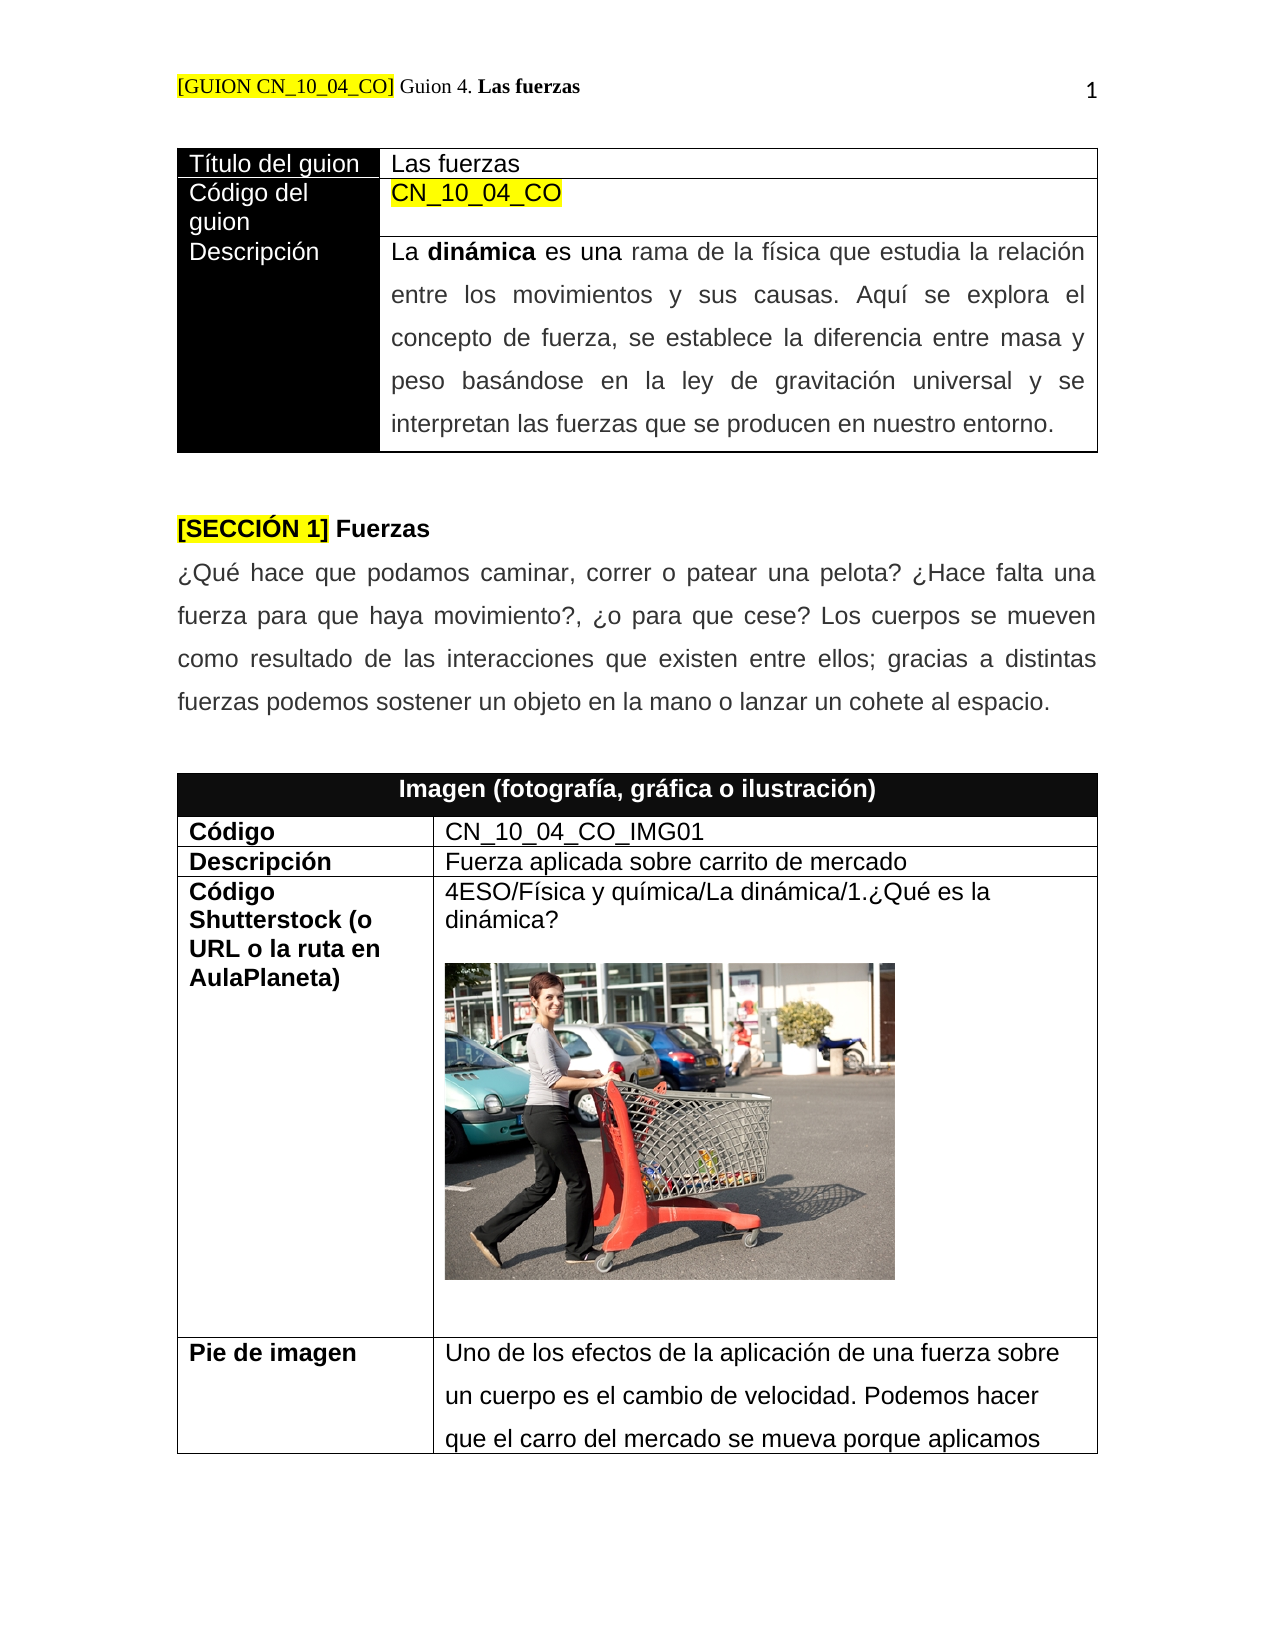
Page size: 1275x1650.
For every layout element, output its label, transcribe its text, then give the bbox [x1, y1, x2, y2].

text [SECCIÓN 1] Fuerzas [177, 514, 1098, 543]
table_cell Fuerza aplicada sobre carrito de mercado [434, 847, 1097, 876]
table_header Las fuerzas [380, 149, 1097, 177]
table_cell Código del guion [178, 179, 379, 236]
text ¿Qué hace que podamos caminar, correr o patear una pelota? ¿Hace falta una fuerza para que haya movimiento?, ¿o para que cese? Los cuerpos se mueven como resultado de las interacciones que existen entre ellos; gracias a distintas fuerzas podemos sostener un objeto en la mano o lanzar un cohete al espacio. [177, 558, 1098, 716]
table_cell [434, 1338, 1097, 1453]
table_cell Código Shutterstock (o URL o la ruta en AulaPlaneta) [178, 877, 433, 1337]
table_cell CN_10_04_CO [380, 179, 1097, 236]
table_cell Descripción [178, 237, 379, 451]
table_header Título del guion [178, 149, 379, 177]
table_cell Código [178, 817, 433, 846]
table_header Imagen (fotografía, gráfica o ilustración) [178, 774, 1097, 816]
picture [444, 963, 895, 1280]
table_cell 4ESO/Física y química/La dinámica/1.¿Qué es la dinámica? [434, 877, 1097, 1337]
table_cell Pie de imagen [178, 1338, 433, 1453]
table_cell La dinámica es una rama de la física que estudia la relación entre los movimientos y sus causas. Aquí se explora el concepto de fuerza, se establece la diferencia entre masa y peso basándose en la ley de gravitación universal y se interpretan las fuerzas que se producen en nuestro entorno. [380, 237, 1097, 451]
table_cell Descripción [178, 847, 433, 876]
table_cell CN_10_04_CO_IMG01 [434, 817, 1097, 846]
